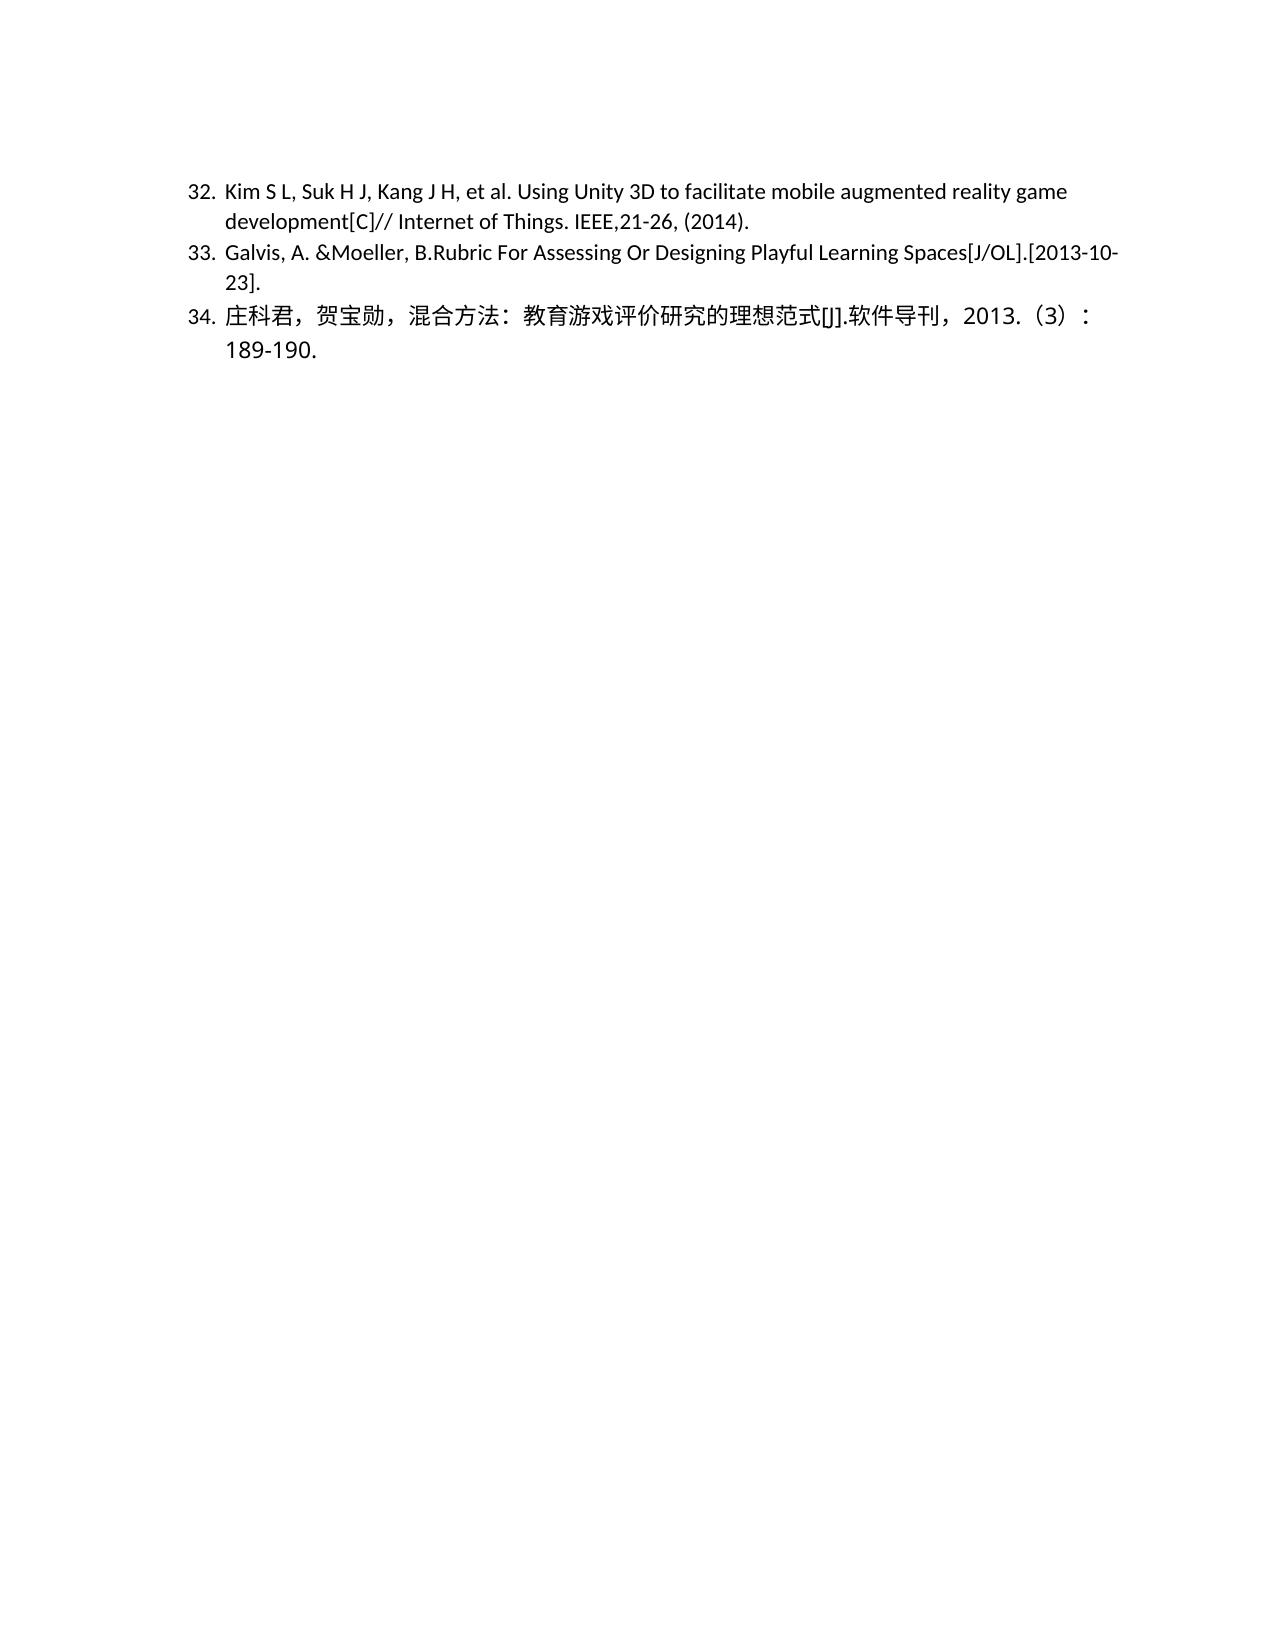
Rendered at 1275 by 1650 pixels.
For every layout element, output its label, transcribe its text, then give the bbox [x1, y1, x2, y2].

list Kim S L, Suk H J, Kang J H, et al. Using Unity 3D to facilitate mobile augmented reality game development[C]// Internet of Things. IEEE,21-26, (2014). [187, 177, 1125, 235]
list 庄科君，贺宝勋，混合方法：教育游戏评价研究的理想范式[J].软件导刊，2013.（3）：189-190. [187, 298, 1125, 365]
list Galvis, A. &Moeller, B.Rubric For Assessing Or Designing Playful Learning Spaces[J/OL].[2013-10-23]. [187, 238, 1125, 296]
